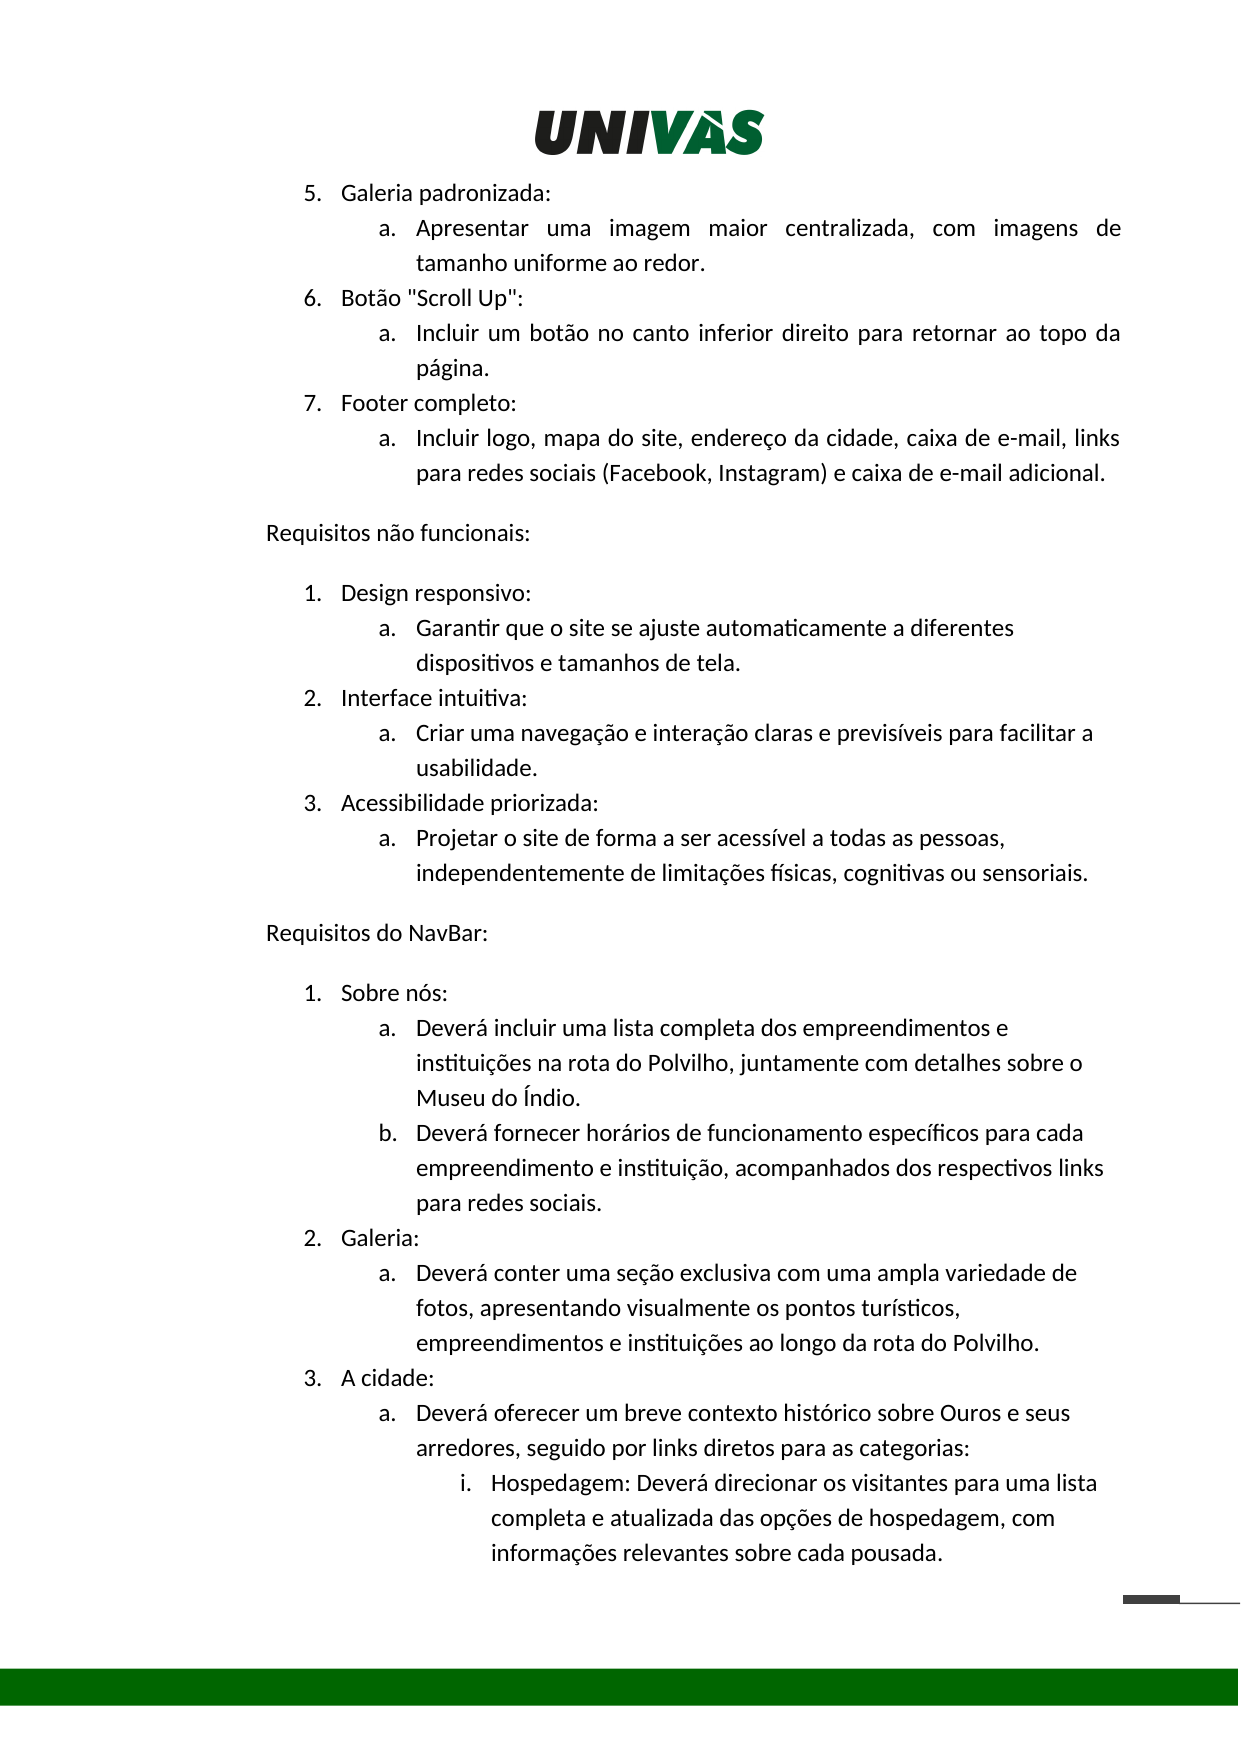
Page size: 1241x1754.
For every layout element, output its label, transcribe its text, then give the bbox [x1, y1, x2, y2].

list Incluir logo, mapa do site, endereço da cidade, caixa de e-mail, links para redes sociais (Facebook, Instagram) e caixa de e-mail adicional. [378, 422, 1122, 488]
list Deverá incluir uma lista completa dos empreendimentos e instituições na rota do Polvilho, juntamente com detalhes sobre o Museu do Índio. [378, 1012, 1122, 1113]
list Deverá conter uma seção exclusiva com uma ampla variedade de fotos, apresentando visualmente os pontos turísticos, empreendimentos e instituições ao longo da rota do Polvilho. [378, 1257, 1122, 1358]
list A cidade: [303, 1362, 1122, 1393]
text Requisitos do NavBar: [177, 917, 1122, 948]
list Design responsivo: [303, 577, 1122, 608]
list Botão "Scroll Up": [303, 282, 1122, 313]
picture [533, 107, 766, 157]
list Galeria: [303, 1222, 1122, 1253]
list Interface intuitiva: [303, 682, 1122, 713]
list Acessibilidade priorizada: [303, 787, 1122, 818]
list Sobre nós: [303, 977, 1122, 1008]
list Footer completo: [303, 387, 1122, 418]
list Hospedagem: Deverá direcionar os visitantes para uma lista completa e atualizada das opções de hospedagem, com informações relevantes sobre cada pousada. [472, 1467, 1122, 1568]
list Galeria padronizada: [303, 177, 1122, 208]
list Projetar o site de forma a ser acessível a todas as pessoas, independentemente de limitações físicas, cognitivas ou sensoriais. [378, 822, 1122, 888]
list Deverá fornecer horários de funcionamento específicos para cada empreendimento e instituição, acompanhados dos respectivos links para redes sociais. [378, 1117, 1122, 1218]
list Garantir que o site se ajuste automaticamente a diferentes dispositivos e tamanhos de tela. [378, 612, 1122, 678]
list Deverá oferecer um breve contexto histórico sobre Ouros e seus arredores, seguido por links diretos para as categorias: [378, 1397, 1122, 1463]
list Incluir um botão no canto inferior direito para retornar ao topo da página. [378, 317, 1122, 383]
list Apresentar uma imagem maior centralizada, com imagens de tamanho uniforme ao redor. [378, 212, 1122, 278]
list Criar uma navegação e interação claras e previsíveis para facilitar a usabilidade. [378, 717, 1122, 783]
text Requisitos não funcionais: [177, 517, 1122, 548]
